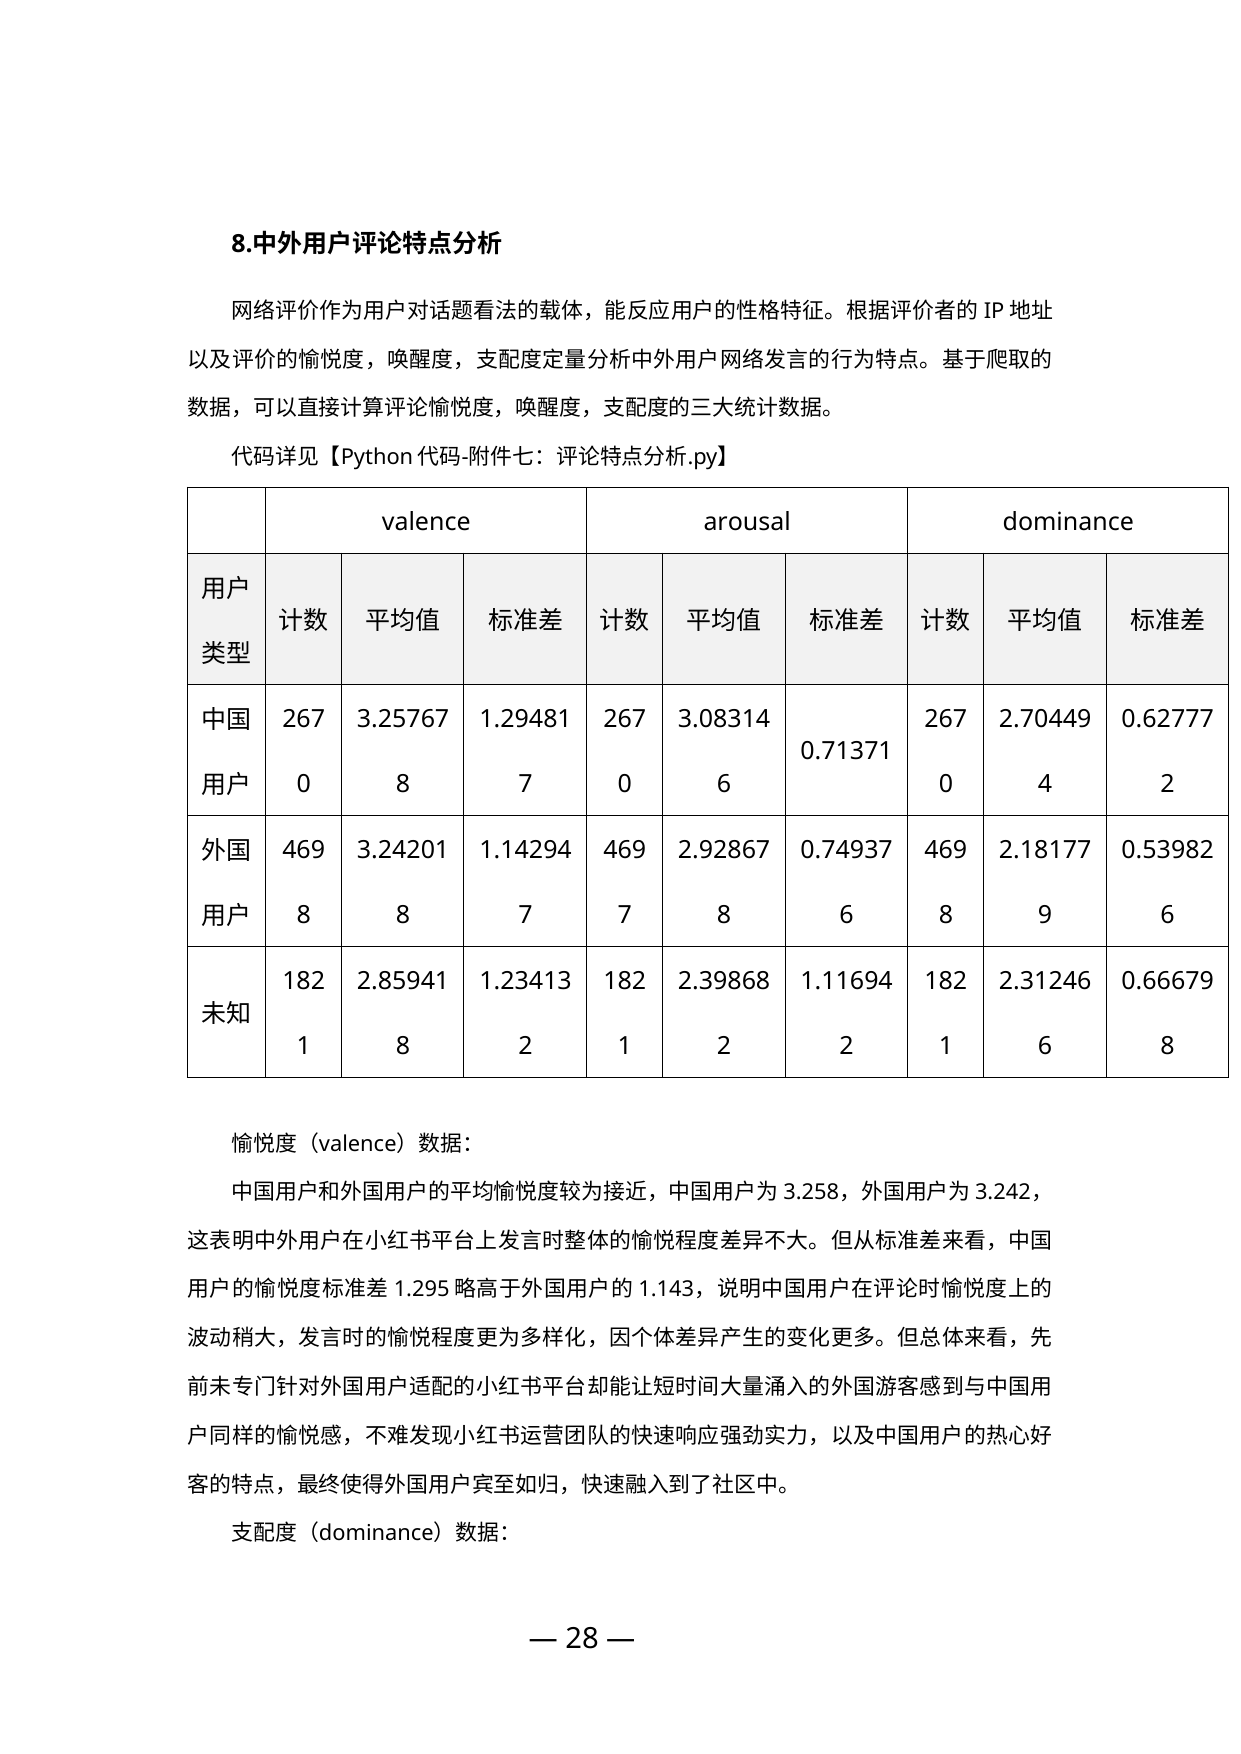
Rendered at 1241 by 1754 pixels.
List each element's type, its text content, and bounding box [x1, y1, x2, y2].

table_cell 1821 [266, 947, 341, 1077]
table_header dominance [908, 488, 1228, 553]
table_cell 4698 [266, 816, 341, 946]
text 支配度（dominance）数据： [187, 1514, 1053, 1547]
table_cell 平均值 [984, 554, 1106, 684]
text 愉悦度（valence）数据： [187, 1125, 1053, 1158]
table_cell 2670 [908, 685, 983, 815]
table_cell 标准差 [786, 554, 907, 684]
table_header arousal [587, 488, 907, 553]
table_cell 2670 [266, 685, 341, 815]
table_cell 0.749376 [786, 816, 907, 946]
table_cell 外国用户 [188, 816, 265, 946]
table_cell 用户类型 [188, 554, 265, 684]
table_cell 0.71371 [786, 685, 907, 815]
table_cell 2670 [587, 685, 662, 815]
table_cell 平均值 [663, 554, 785, 684]
table_cell 3.257678 [342, 685, 463, 815]
table_cell 1.116942 [786, 947, 907, 1077]
subtitle 8.中外用户评论特点分析 [187, 209, 1053, 274]
table_cell 4698 [908, 816, 983, 946]
table_cell 计数 [908, 554, 983, 684]
table_cell 标准差 [1107, 554, 1228, 684]
table_cell 1.234132 [464, 947, 586, 1077]
table_header [188, 488, 265, 553]
table_cell 2.704494 [984, 685, 1106, 815]
table_cell 2.859418 [342, 947, 463, 1077]
table_cell 0.539826 [1107, 816, 1228, 946]
table_cell 1821 [587, 947, 662, 1077]
table_cell 3.083146 [663, 685, 785, 815]
text 代码详见【Python代码-附件七：评论特点分析.py】 [187, 438, 1053, 471]
table_cell 未知 [188, 947, 265, 1077]
table_header valence [266, 488, 586, 553]
table_cell 0.666798 [1107, 947, 1228, 1077]
text 网络评价作为用户对话题看法的载体，能反应用户的性格特征。根据评价者的IP地址以及评价的愉悦度，唤醒度，支配度定量分析中外用户网络发言的行为特点。基于爬取的数据，可以直接计算评论愉悦度，唤醒度，支配度的三大统计数据。 [187, 292, 1053, 422]
table_cell 计数 [587, 554, 662, 684]
table_cell 1.142947 [464, 816, 586, 946]
table_cell 2.928678 [663, 816, 785, 946]
table_cell 1.294817 [464, 685, 586, 815]
table_cell 4697 [587, 816, 662, 946]
table_cell 平均值 [342, 554, 463, 684]
table_cell 2.181779 [984, 816, 1106, 946]
table_cell 计数 [266, 554, 341, 684]
text 中国用户和外国用户的平均愉悦度较为接近，中国用户为3.258，外国用户为3.242，这表明中外用户在小红书平台上发言时整体的愉悦程度差异不大。但从标准差来看，中国用户的愉悦度标准差1.295略高于外国用户的1.143，说明中国用户在评论时愉悦度上的波动稍大，发言时的愉悦程度更为多样化，因个体差异产生的变化更多。但总体来看，先前未专门针对外国用户适配的小红书平台却能让短时间大量涌入的外国游客感到与中国用户同样的愉悦感，不难发现小红书运营团队的快速响应强劲实力，以及中国用户的热心好客的特点，最终使得外国用户宾至如归，快速融入到了社区中。 [187, 1174, 1053, 1499]
table_cell 2.312466 [984, 947, 1106, 1077]
table_cell 0.627772 [1107, 685, 1228, 815]
table_cell 标准差 [464, 554, 586, 684]
table_cell 中国用户 [188, 685, 265, 815]
table_cell 3.242018 [342, 816, 463, 946]
table_cell 1821 [908, 947, 983, 1077]
table_cell 2.398682 [663, 947, 785, 1077]
